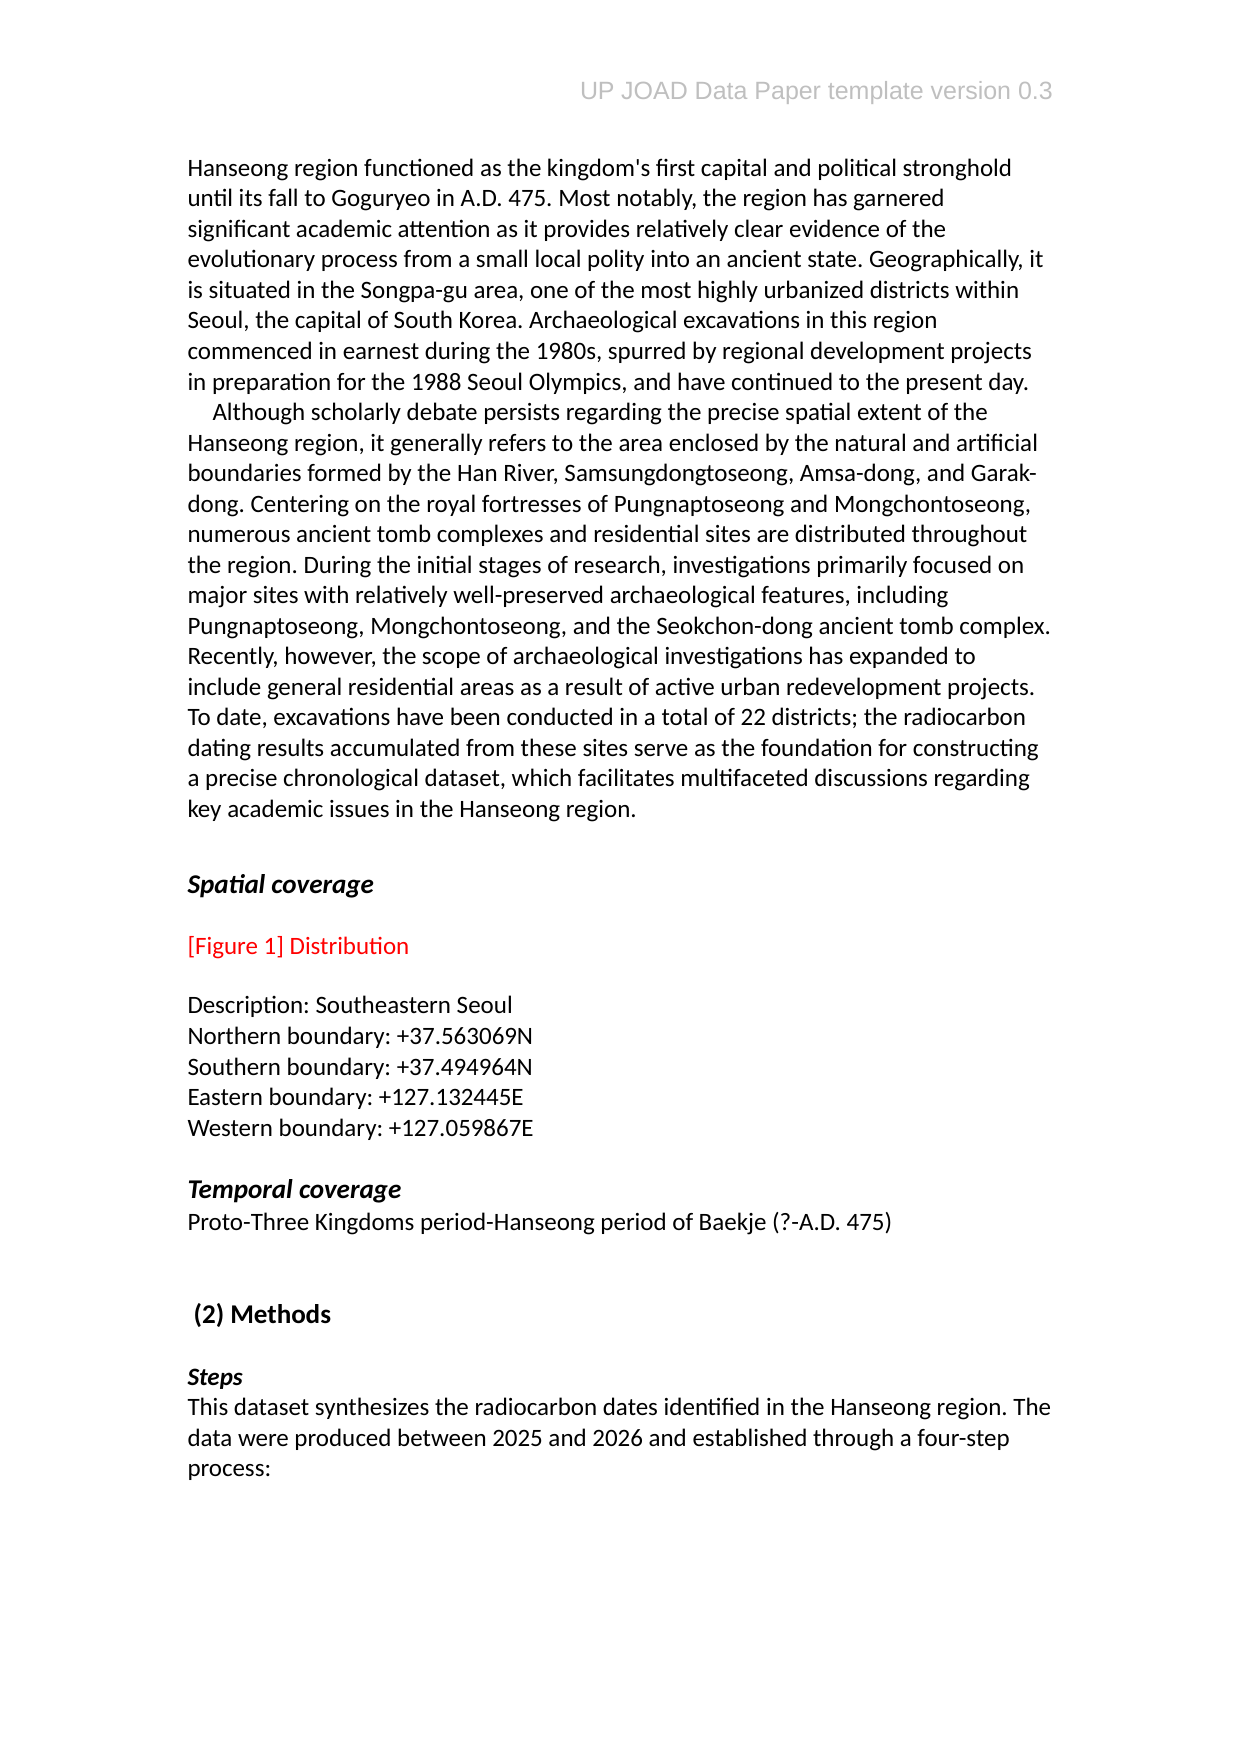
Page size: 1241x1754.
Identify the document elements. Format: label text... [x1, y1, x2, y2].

text Proto-Three Kingdoms period-Hanseong period of Baekje (?-A.D. 475) [187, 1206, 1053, 1236]
text [Figure 1] Distribution [187, 930, 1053, 961]
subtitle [179, 150, 1061, 396]
subtitle (2) Methods [187, 1297, 1053, 1330]
text Eastern boundary: +127.132445E [187, 1081, 1053, 1112]
subtitle Although scholarly debate persists regarding the precise spatial extent of the Hanseong region, it generally refers to the area enclosed by the natural and artificial boundaries formed by the Han River, Samsungdongtoseong, Amsa-dong, and Garak-dong. Centering on the royal fortresses of Pungnaptoseong and Mongchontoseong, numerous ancient tomb complexes and residential sites are distributed throughout the region. During the initial stages of research, investigations primarily focused on major sites with relatively well-preserved archaeological features, including Pungnaptoseong, Mongchontoseong, and the Seokchon-dong ancient tomb complex. Recently, however, the scope of archaeological investigations has expanded to include general residential areas as a result of active urban redevelopment projects. To date, excavations have been conducted in a total of 22 districts; the radiocarbon dating results accumulated from these sites serve as the foundation for constructing a precise chronological dataset, which facilitates multifaceted discussions regarding key academic issues in the Hanseong region. [187, 396, 1053, 823]
subtitle Spatial coverage [187, 867, 1053, 900]
text Southern boundary: +37.494964N [187, 1051, 1053, 1081]
text Steps [187, 1361, 1053, 1391]
text Description: Southeastern Seoul [187, 961, 1053, 1020]
subtitle Temporal coverage [187, 1173, 1053, 1206]
text Northern boundary: +37.563069N [187, 1020, 1053, 1051]
text This dataset synthesizes the radiocarbon dates identified in the Hanseong region. The data were produced between 2025 and 2026 and established through a four-step process: [179, 1391, 1061, 1485]
text Western boundary: +127.059867E [187, 1112, 1053, 1142]
